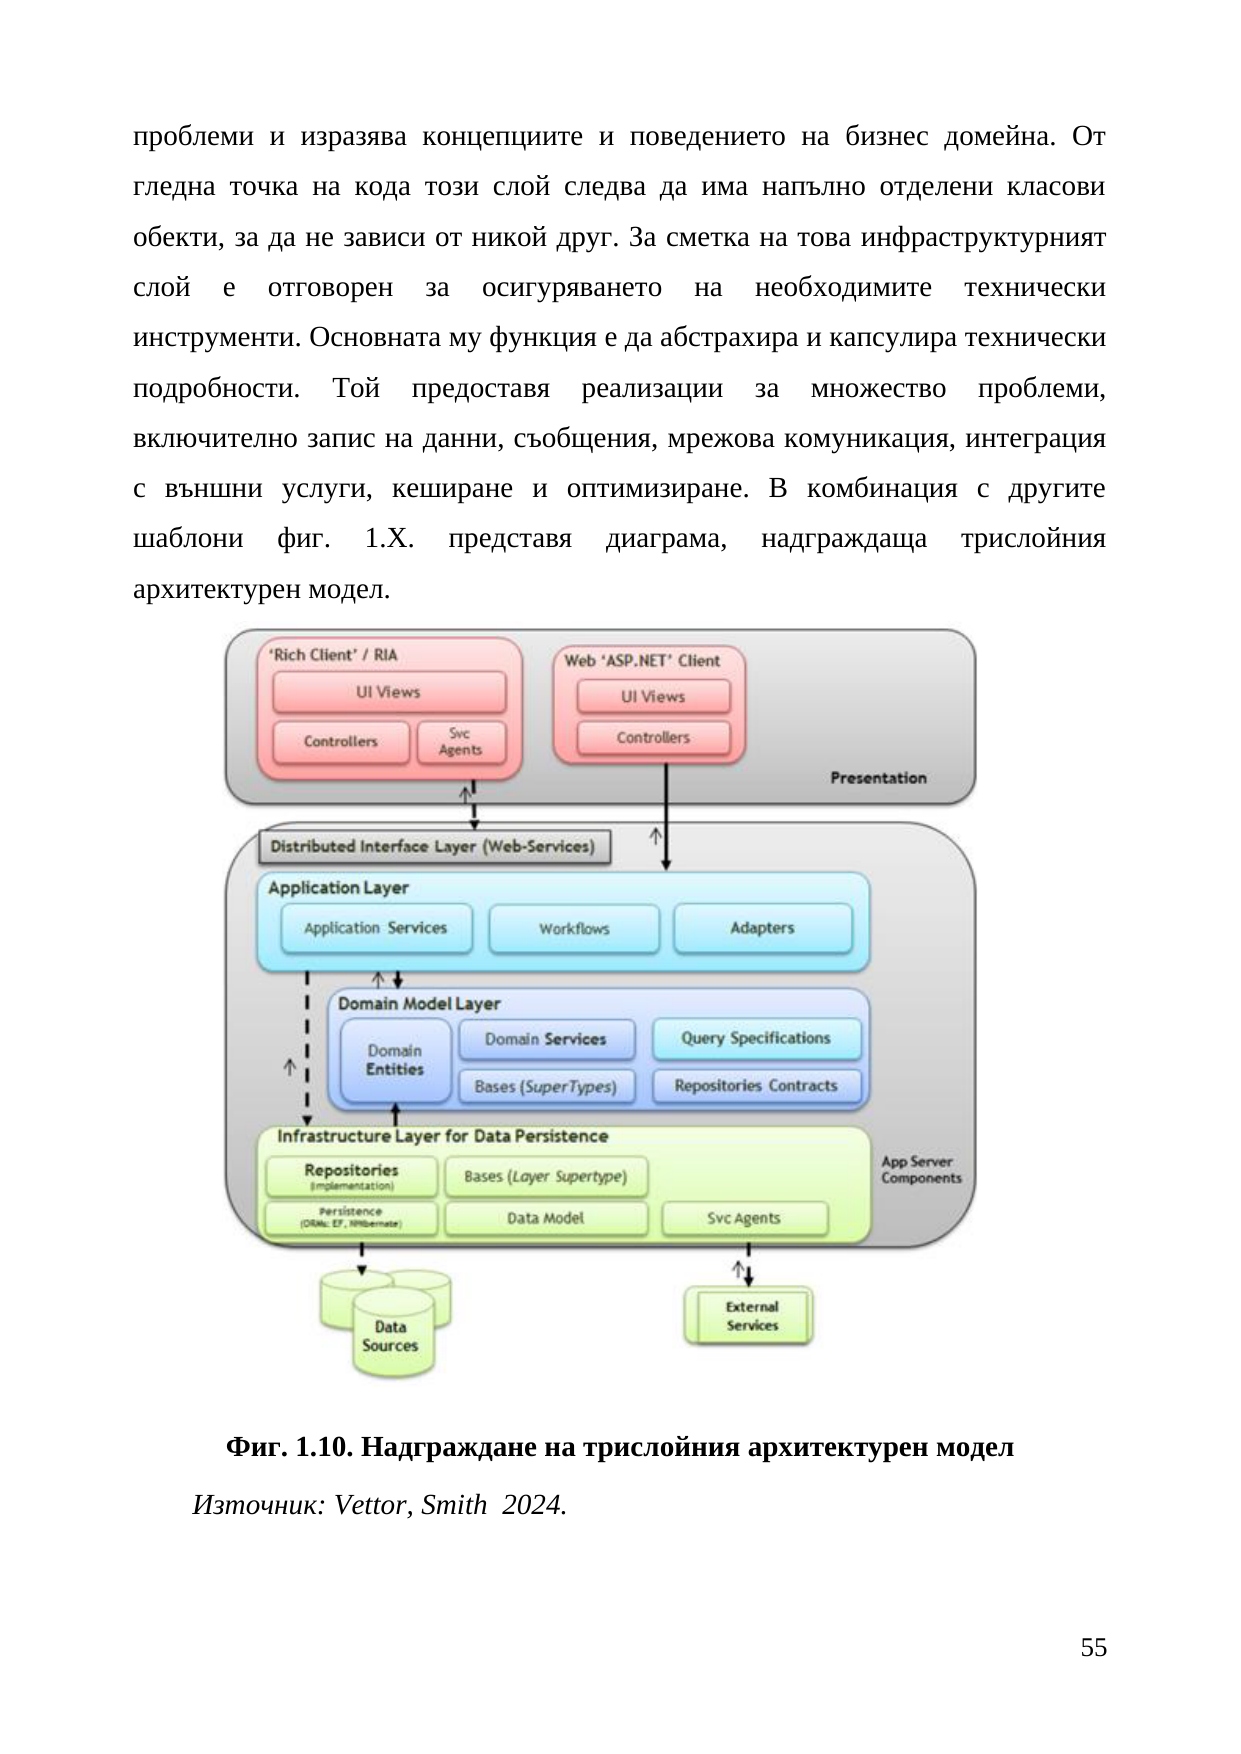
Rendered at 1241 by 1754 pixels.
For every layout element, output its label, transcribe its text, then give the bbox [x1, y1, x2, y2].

title Фиг. 1.10. Надграждане на трислойния архитектурен модел [192, 1429, 1048, 1462]
title Източник: Vettor, Smith 2024. [192, 1487, 1048, 1521]
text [133, 118, 1107, 604]
